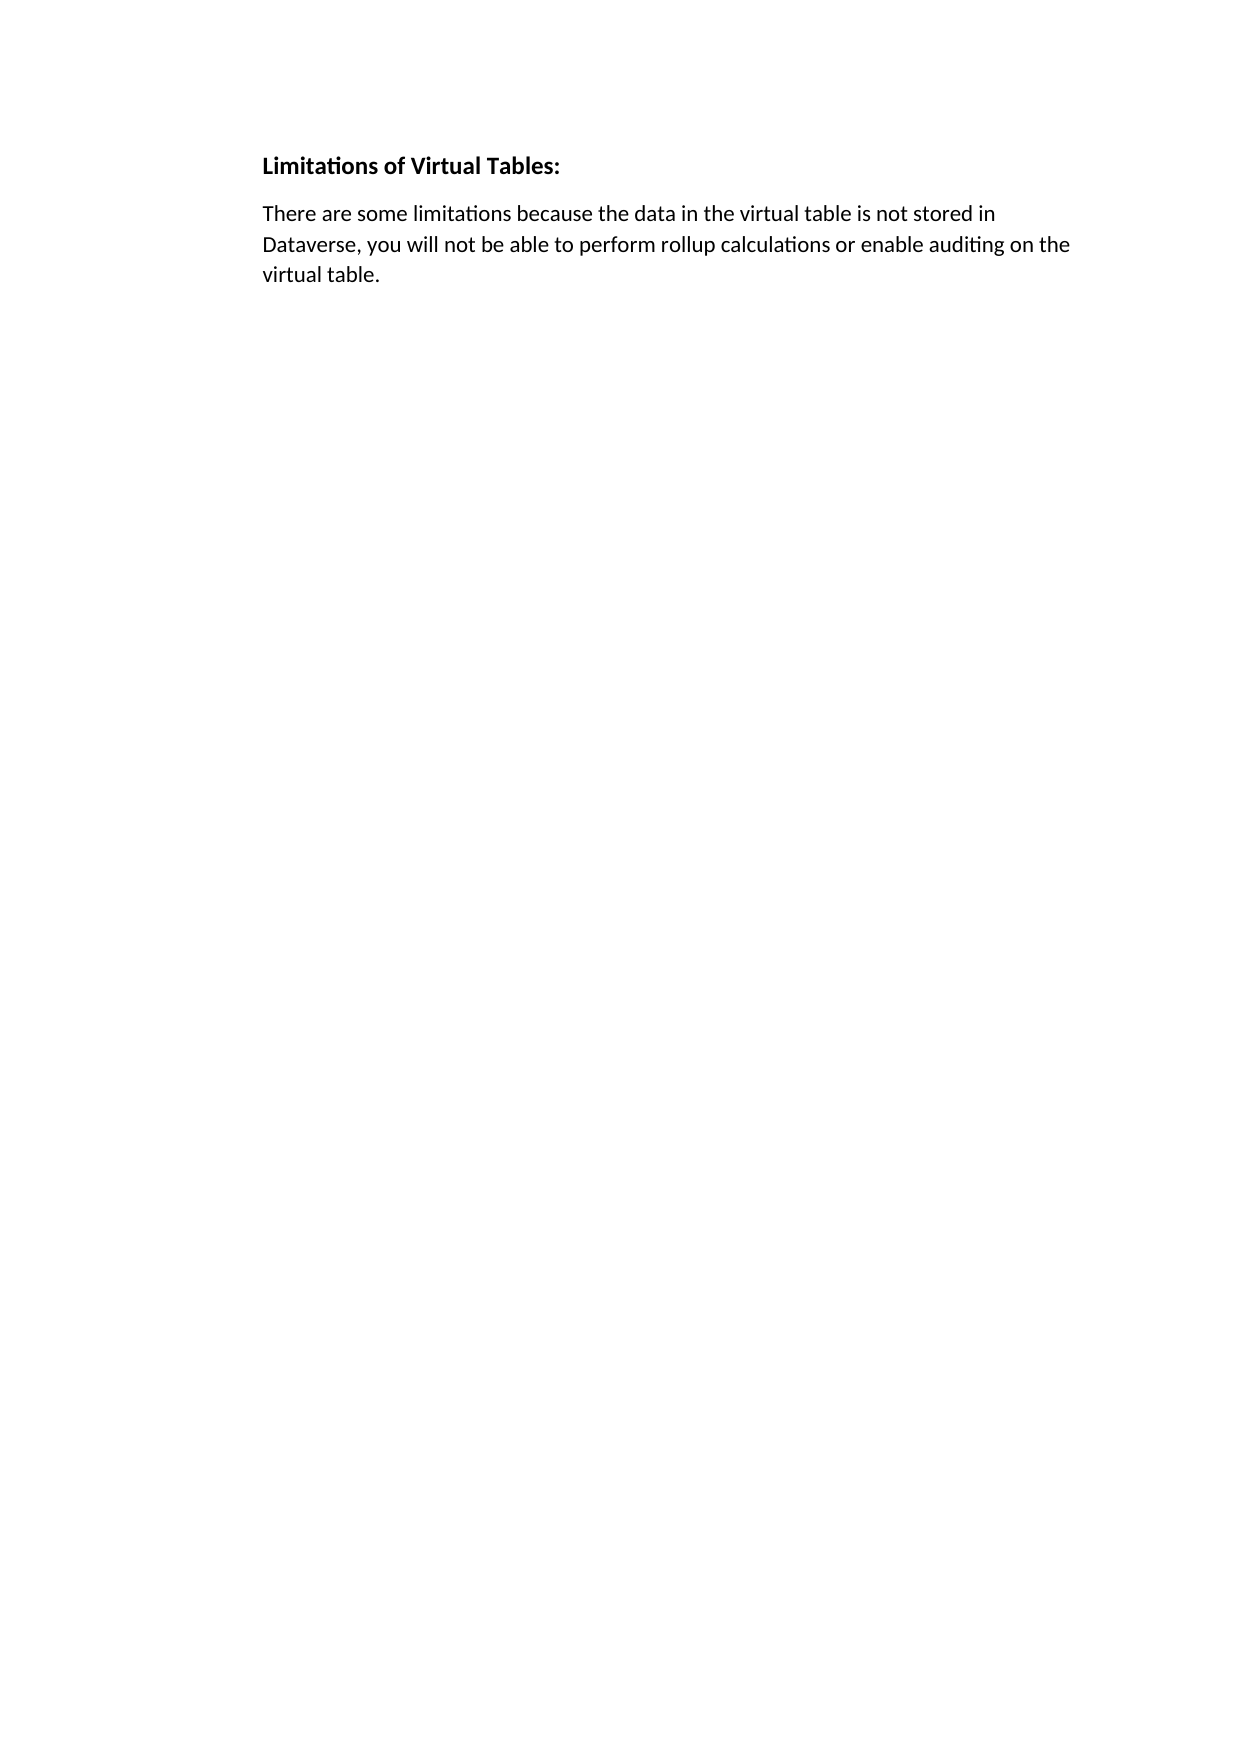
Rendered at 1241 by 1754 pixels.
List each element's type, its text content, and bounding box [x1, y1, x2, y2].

text Limitations of Virtual Tables: [262, 150, 1090, 181]
text There are some limitations because the data in the virtual table is not stored in Dataverse, you will not be able to perform rollup calculations or enable auditing on the virtual table. [262, 199, 1090, 288]
